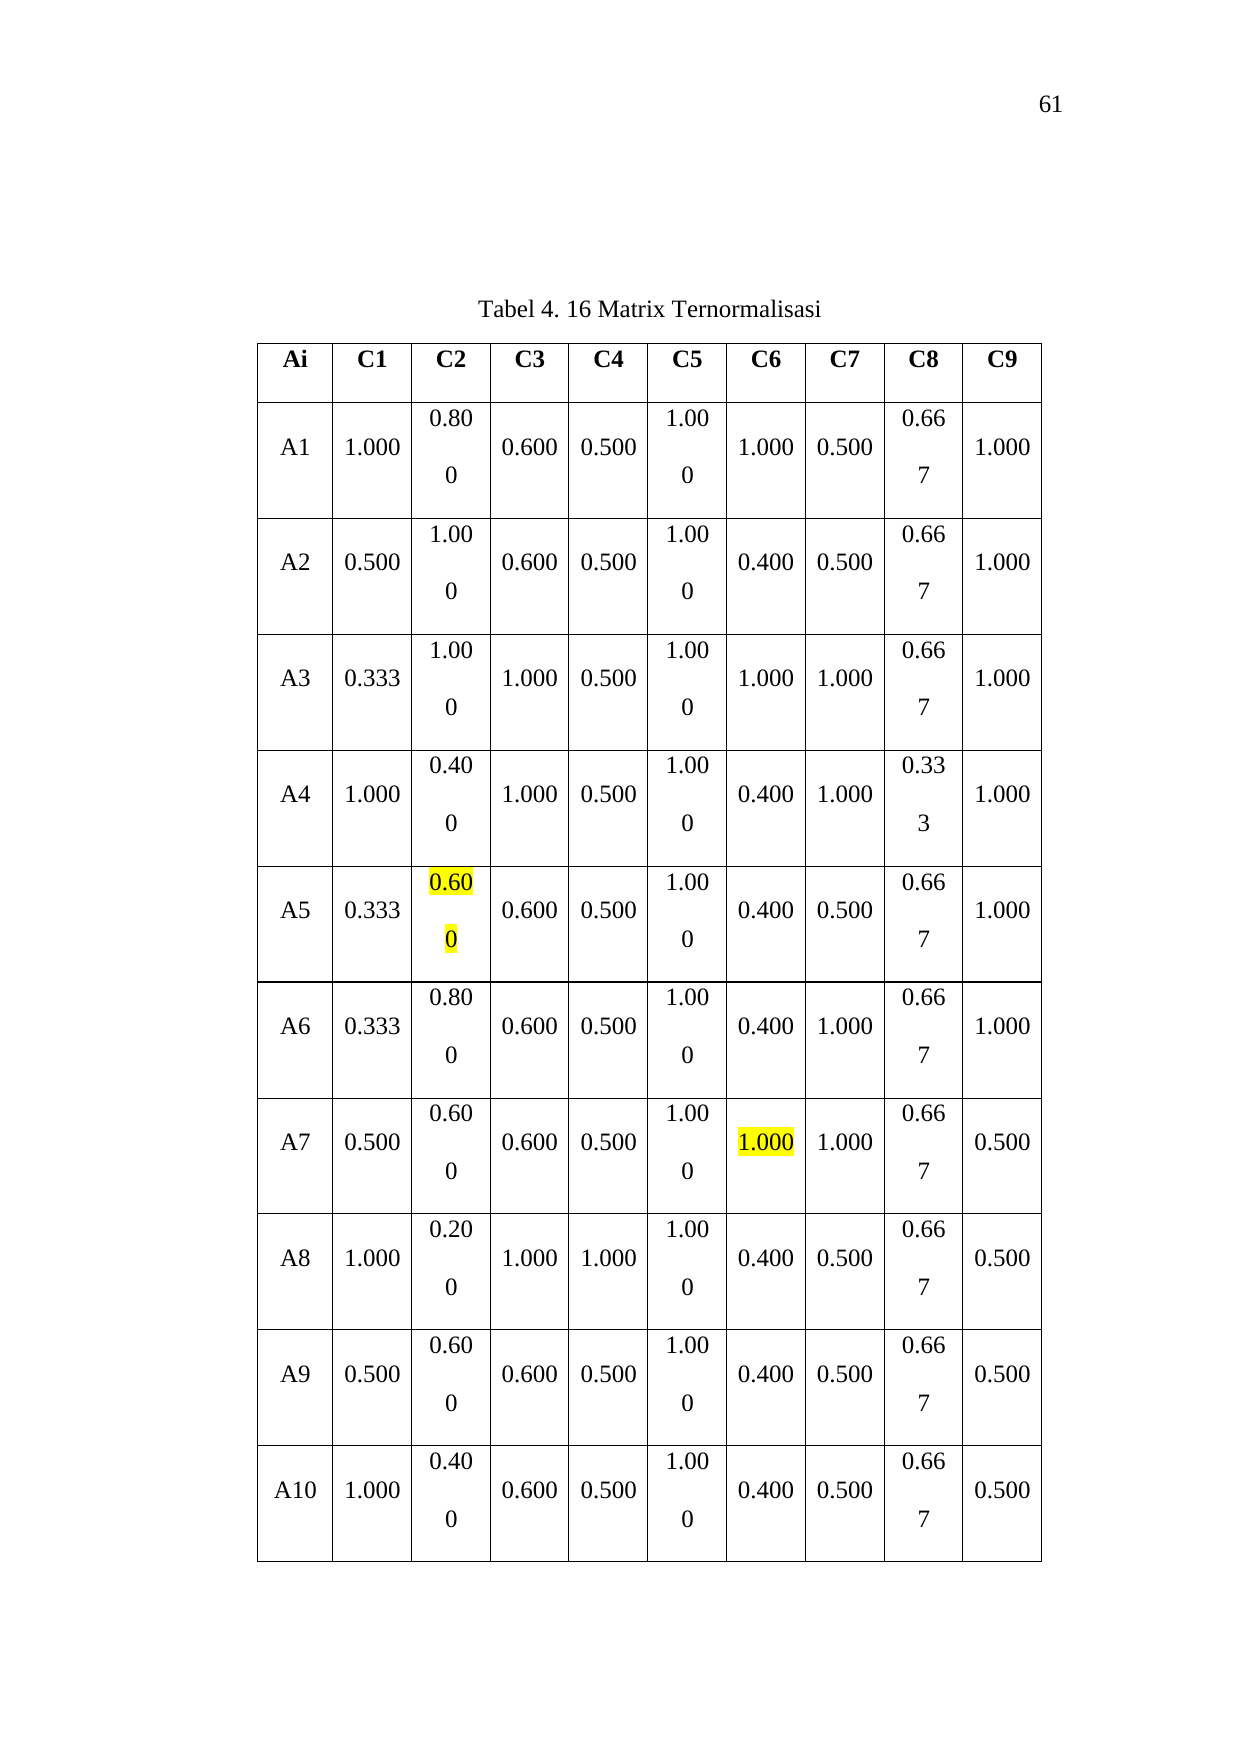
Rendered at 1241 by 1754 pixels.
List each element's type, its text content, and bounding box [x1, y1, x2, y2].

table_cell 0.400 [727, 983, 805, 1097]
table_cell A3 [258, 635, 332, 749]
table_cell A5 [258, 867, 332, 981]
table_cell 0.500 [569, 1330, 647, 1445]
table_cell 1.000 [963, 867, 1041, 981]
table_cell 0.500 [333, 519, 411, 634]
table_cell 1.000 [648, 751, 726, 866]
table_cell 1.000 [491, 635, 568, 749]
table_cell 0.500 [963, 1446, 1041, 1561]
table_header C8 [885, 344, 962, 402]
table_header C7 [806, 344, 884, 402]
table_cell 0.500 [569, 751, 647, 866]
table_cell 0.667 [885, 635, 962, 749]
table_cell 0.600 [491, 1330, 568, 1445]
table_cell 1.000 [333, 1214, 411, 1329]
table_cell 0.667 [885, 1214, 962, 1329]
table_cell 0.500 [569, 1099, 647, 1213]
table_cell 0.333 [885, 751, 962, 866]
table_cell 0.400 [727, 1214, 805, 1329]
table_cell 1.000 [963, 751, 1041, 866]
table_cell A1 [258, 403, 332, 518]
table_cell 1.000 [806, 635, 884, 749]
table_cell 0.500 [963, 1330, 1041, 1445]
table_cell 1.000 [333, 1446, 411, 1561]
table_header Ai [258, 344, 332, 402]
table_cell 1.000 [806, 983, 884, 1097]
table_cell 0.500 [569, 635, 647, 749]
table_cell 0.500 [569, 867, 647, 981]
table_cell 0.600 [412, 1099, 490, 1213]
table_cell 1.000 [333, 751, 411, 866]
table_cell 1.000 [806, 751, 884, 866]
table_cell 1.000 [648, 983, 726, 1097]
table_cell 0.667 [885, 867, 962, 981]
table_cell 0.500 [963, 1214, 1041, 1329]
table_cell A2 [258, 519, 332, 634]
table_cell 1.000 [727, 635, 805, 749]
table_cell 0.400 [727, 867, 805, 981]
table_cell 1.000 [412, 519, 490, 634]
table_cell 1.000 [806, 1099, 884, 1213]
table_cell 1.000 [963, 635, 1041, 749]
table_cell 0.600 [491, 983, 568, 1097]
table_cell 0.400 [727, 1446, 805, 1561]
table_cell 0.400 [727, 519, 805, 634]
table_header C3 [491, 344, 568, 402]
table_header C4 [569, 344, 647, 402]
table_cell 0.333 [333, 635, 411, 749]
table_cell 1.000 [727, 403, 805, 518]
table_cell 0.333 [333, 983, 411, 1097]
table_cell 1.000 [648, 1330, 726, 1445]
table_cell 0.200 [412, 1214, 490, 1329]
table_cell 0.600 [491, 867, 568, 981]
table_cell 1.000 [648, 867, 726, 981]
table_cell 1.000 [963, 519, 1041, 634]
table_cell 0.500 [806, 403, 884, 518]
table_cell 1.000 [569, 1214, 647, 1329]
table_cell 0.800 [412, 983, 490, 1097]
table_cell A10 [258, 1446, 332, 1561]
table_cell 0.500 [806, 519, 884, 634]
table_cell 1.000 [648, 1446, 726, 1561]
table_header C2 [412, 344, 490, 402]
table_cell 1.000 [648, 1214, 726, 1329]
table_cell A7 [258, 1099, 332, 1213]
table_cell 1.000 [491, 751, 568, 866]
table_cell A6 [258, 983, 332, 1097]
text Tabel 4. 16 Matrix Ternormalisasi [236, 294, 1063, 322]
table_cell 0.667 [885, 983, 962, 1097]
table_cell 0.400 [727, 751, 805, 866]
table_cell 1.000 [648, 1099, 726, 1213]
table_cell A4 [258, 751, 332, 866]
table_cell 1.000 [963, 983, 1041, 1097]
table_cell 0.500 [963, 1099, 1041, 1213]
table_cell A8 [258, 1214, 332, 1329]
table_cell 1.000 [648, 635, 726, 749]
table_cell 0.400 [727, 1330, 805, 1445]
table_cell 0.500 [806, 1330, 884, 1445]
table_cell 0.667 [885, 519, 962, 634]
table_cell 0.333 [333, 867, 411, 981]
table_cell 0.600 [491, 403, 568, 518]
table_cell 1.000 [963, 403, 1041, 518]
table_cell 0.667 [885, 1099, 962, 1213]
table_cell 0.667 [885, 403, 962, 518]
table_cell 0.500 [569, 519, 647, 634]
table_cell 0.600 [491, 1099, 568, 1213]
table_cell 1.000 [727, 1099, 805, 1213]
table_cell 0.500 [569, 983, 647, 1097]
table_cell A9 [258, 1330, 332, 1445]
table_cell 0.600 [412, 1330, 490, 1445]
table_cell 0.667 [885, 1330, 962, 1445]
table_cell 0.600 [491, 519, 568, 634]
table_cell 1.000 [648, 403, 726, 518]
table_cell 1.000 [333, 403, 411, 518]
table_cell 1.000 [412, 635, 490, 749]
table_cell 0.600 [491, 1446, 568, 1561]
table_cell 0.600 [412, 867, 490, 981]
table_cell 0.500 [333, 1099, 411, 1213]
table_header C1 [333, 344, 411, 402]
table_header C9 [963, 344, 1041, 402]
table_cell 0.500 [806, 1446, 884, 1561]
table_cell 0.500 [333, 1330, 411, 1445]
table_header C6 [727, 344, 805, 402]
table_cell 0.400 [412, 751, 490, 866]
table_cell 0.400 [412, 1446, 490, 1561]
table_cell 0.500 [806, 867, 884, 981]
table_cell 1.000 [491, 1214, 568, 1329]
table_header C5 [648, 344, 726, 402]
table_cell 0.500 [569, 1446, 647, 1561]
table_cell 0.500 [806, 1214, 884, 1329]
table_cell 0.800 [412, 403, 490, 518]
table_cell 0.500 [569, 403, 647, 518]
table_cell 0.667 [885, 1446, 962, 1561]
table_cell 1.000 [648, 519, 726, 634]
